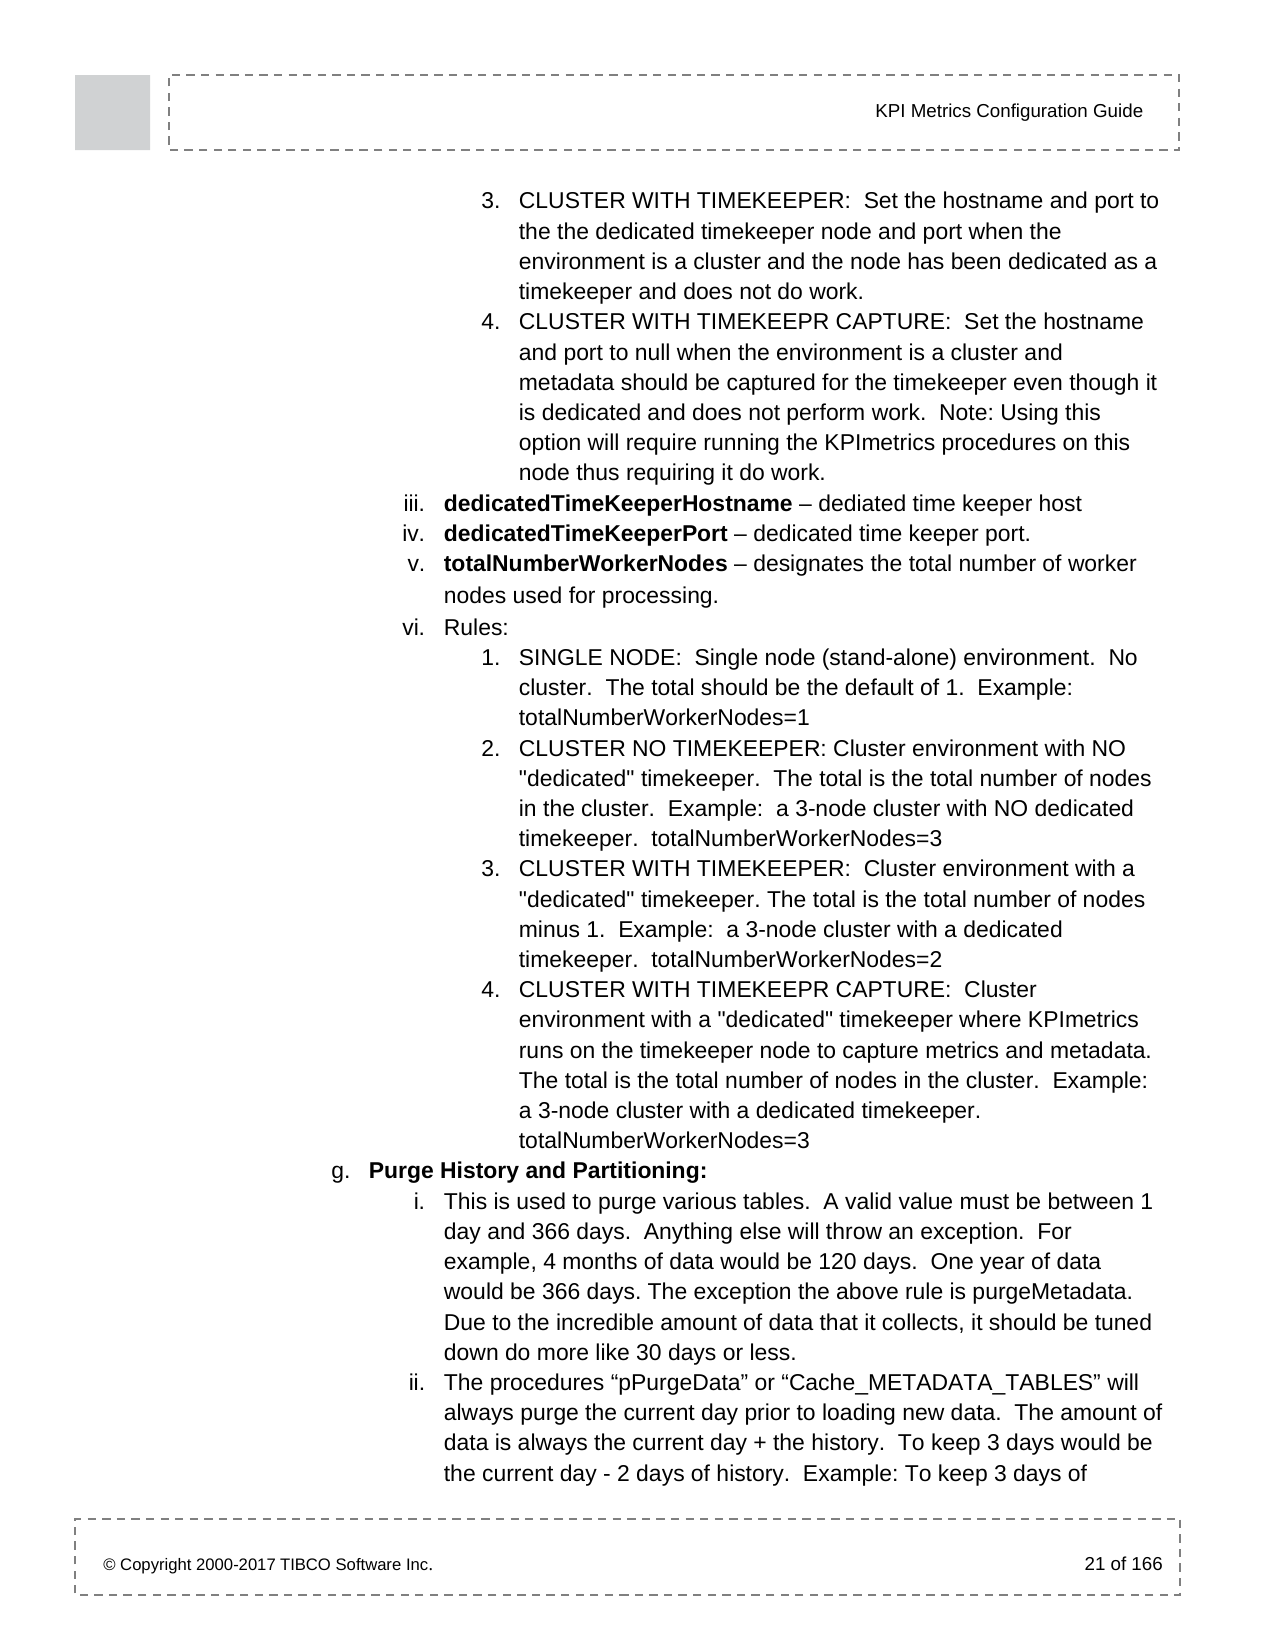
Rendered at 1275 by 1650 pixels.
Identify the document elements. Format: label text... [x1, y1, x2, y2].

list CLUSTER WITH TIMEKEEPER: Cluster environment with a "dedicated" timekeeper. The total is the total number of nodes minus 1. Example: a 3-node cluster with a dedicated timekeeper. totalNumberWorkerNodes=2 [481, 855, 1162, 972]
list CLUSTER NO TIMEKEEPER: Cluster environment with NO "dedicated" timekeeper. The total is the total number of nodes in the cluster. Example: a 3-node cluster with NO dedicated timekeeper. totalNumberWorkerNodes=3 [481, 734, 1162, 851]
list This is used to purge various tables. A valid value must be between 1 day and 366 days. Anything else will throw an exception. For example, 4 months of data would be 120 days. One year of data would be 366 days. The exception the above rule is purgeMetadata. Due to the incredible amount of data that it collects, it should be tuned down do more like 30 days or less. [425, 1188, 1162, 1365]
list SINGLE NODE: Single node (stand-alone) environment. No cluster. The total should be the default of 1. Example: totalNumberWorkerNodes=1 [481, 644, 1162, 731]
list Rules: [425, 614, 1162, 640]
list CLUSTER WITH TIMEKEEPR CAPTURE: Cluster environment with a "dedicated" timekeeper where KPImetrics runs on the timekeeper node to capture metrics and metadata. The total is the total number of nodes in the cluster. Example: a 3-node cluster with a dedicated timekeeper. totalNumberWorkerNodes=3 [481, 976, 1162, 1153]
list totalNumberWorkerNodes – designates the total number of worker nodes used for processing. [425, 550, 1162, 609]
list dedicatedTimeKeeperHostname – dediated time keeper host [425, 489, 1162, 516]
list dedicatedTimeKeeperPort – dedicated time keeper port. [425, 520, 1162, 546]
list Purge History and Partitioning: [331, 1157, 1162, 1184]
list CLUSTER WITH TIMEKEEPR CAPTURE: Set the hostname and port to null when the environment is a cluster and metadata should be captured for the timekeeper even though it is dedicated and does not perform work. Note: Using this option will require running the KPImetrics procedures on this node thus requiring it do work. [481, 308, 1162, 486]
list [425, 1369, 1162, 1486]
list CLUSTER WITH TIMEKEEPER: Set the hostname and port to the the dedicated timekeeper node and port when the environment is a cluster and the node has been dedicated as a timekeeper and does not do work. [481, 187, 1162, 304]
